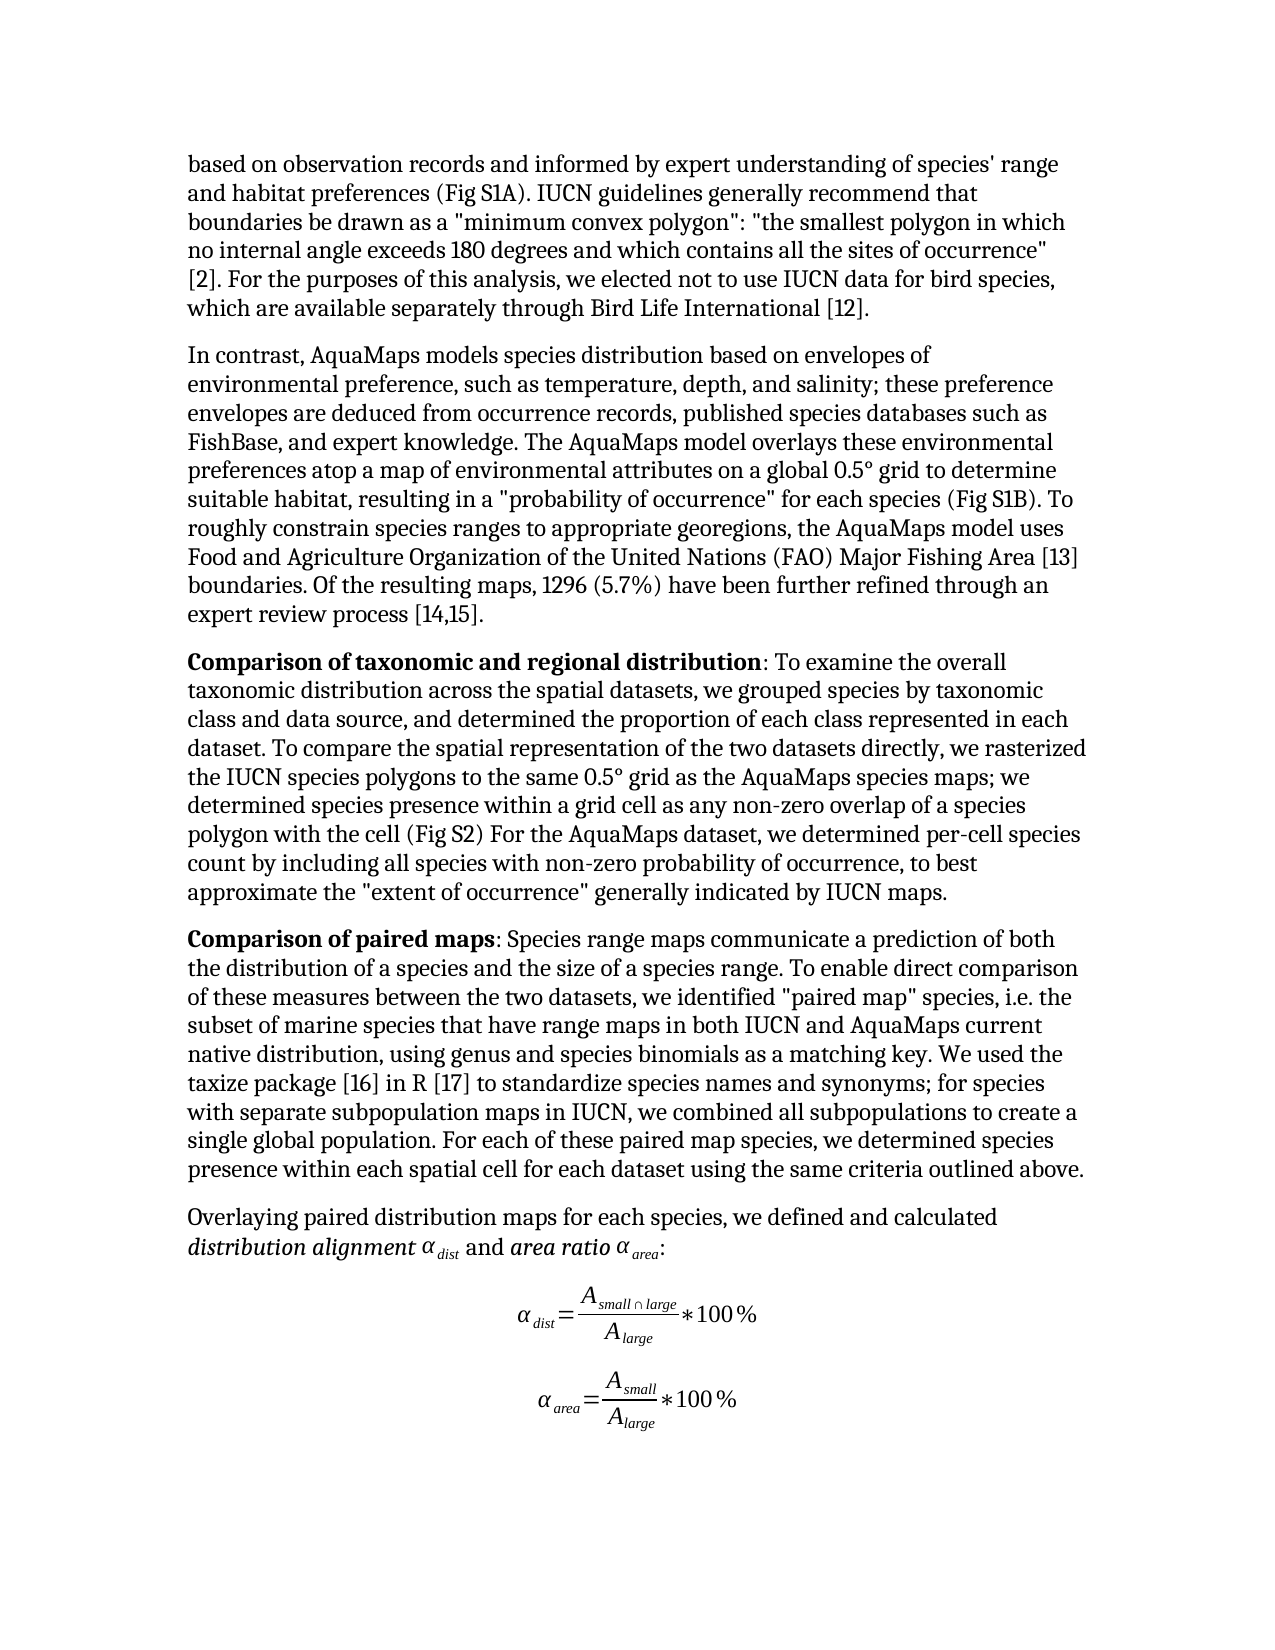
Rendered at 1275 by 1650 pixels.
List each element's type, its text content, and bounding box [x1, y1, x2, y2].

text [187, 150, 1087, 322]
text Comparison of taxonomic and regional distribution: To examine the overall taxonomic distribution across the spatial datasets, we grouped species by taxonomic class and data source, and determined the proportion of each class represented in each dataset. To compare the spatial representation of the two datasets directly, we rasterized the IUCN species polygons to the same 0.5° grid as the AquaMaps species maps; we determined species presence within a grid cell as any non-zero overlap of a species polygon with the cell (Fig S2) For the AquaMaps dataset, we determined per-cell species count by including all species with non-zero probability of occurrence, to best approximate the "extent of occurrence" generally indicated by IUCN maps. [187, 647, 1087, 906]
text In contrast, AquaMaps models species distribution based on envelopes of environmental preference, such as temperature, depth, and salinity; these preference envelopes are deduced from occurrence records, published species databases such as FishBase, and expert knowledge. The AquaMaps model overlays these environmental preferences atop a map of environmental attributes on a global 0.5° grid to determine suitable habitat, resulting in a "probability of occurrence" for each species (Fig S1B). To roughly constrain species ranges to appropriate georegions, the AquaMaps model uses Food and Agriculture Organization of the United Nations (FAO) Major Fishing Area [13] boundaries. Of the resulting maps, 1296 (5.7%) have been further refined through an expert review process [14,15]. [187, 341, 1087, 629]
text Overlaying paired distribution maps for each species, we defined and calculated distribution alignment and area ratio : [187, 1202, 1087, 1263]
text Comparison of paired maps: Species range maps communicate a prediction of both the distribution of a species and the size of a species range. To enable direct comparison of these measures between the two datasets, we identified "paired map" species, i.e. the subset of marine species that have range maps in both IUCN and AquaMaps current native distribution, using genus and species binomials as a matching key. We used the taxize package [16] in R [17] to standardize species names and synonyms; for species with separate subpopulation maps in IUCN, we combined all subpopulations to create a single global population. For each of these paired map species, we determined species presence within each spatial cell for each dataset using the same criteria outlined above. [187, 925, 1087, 1184]
